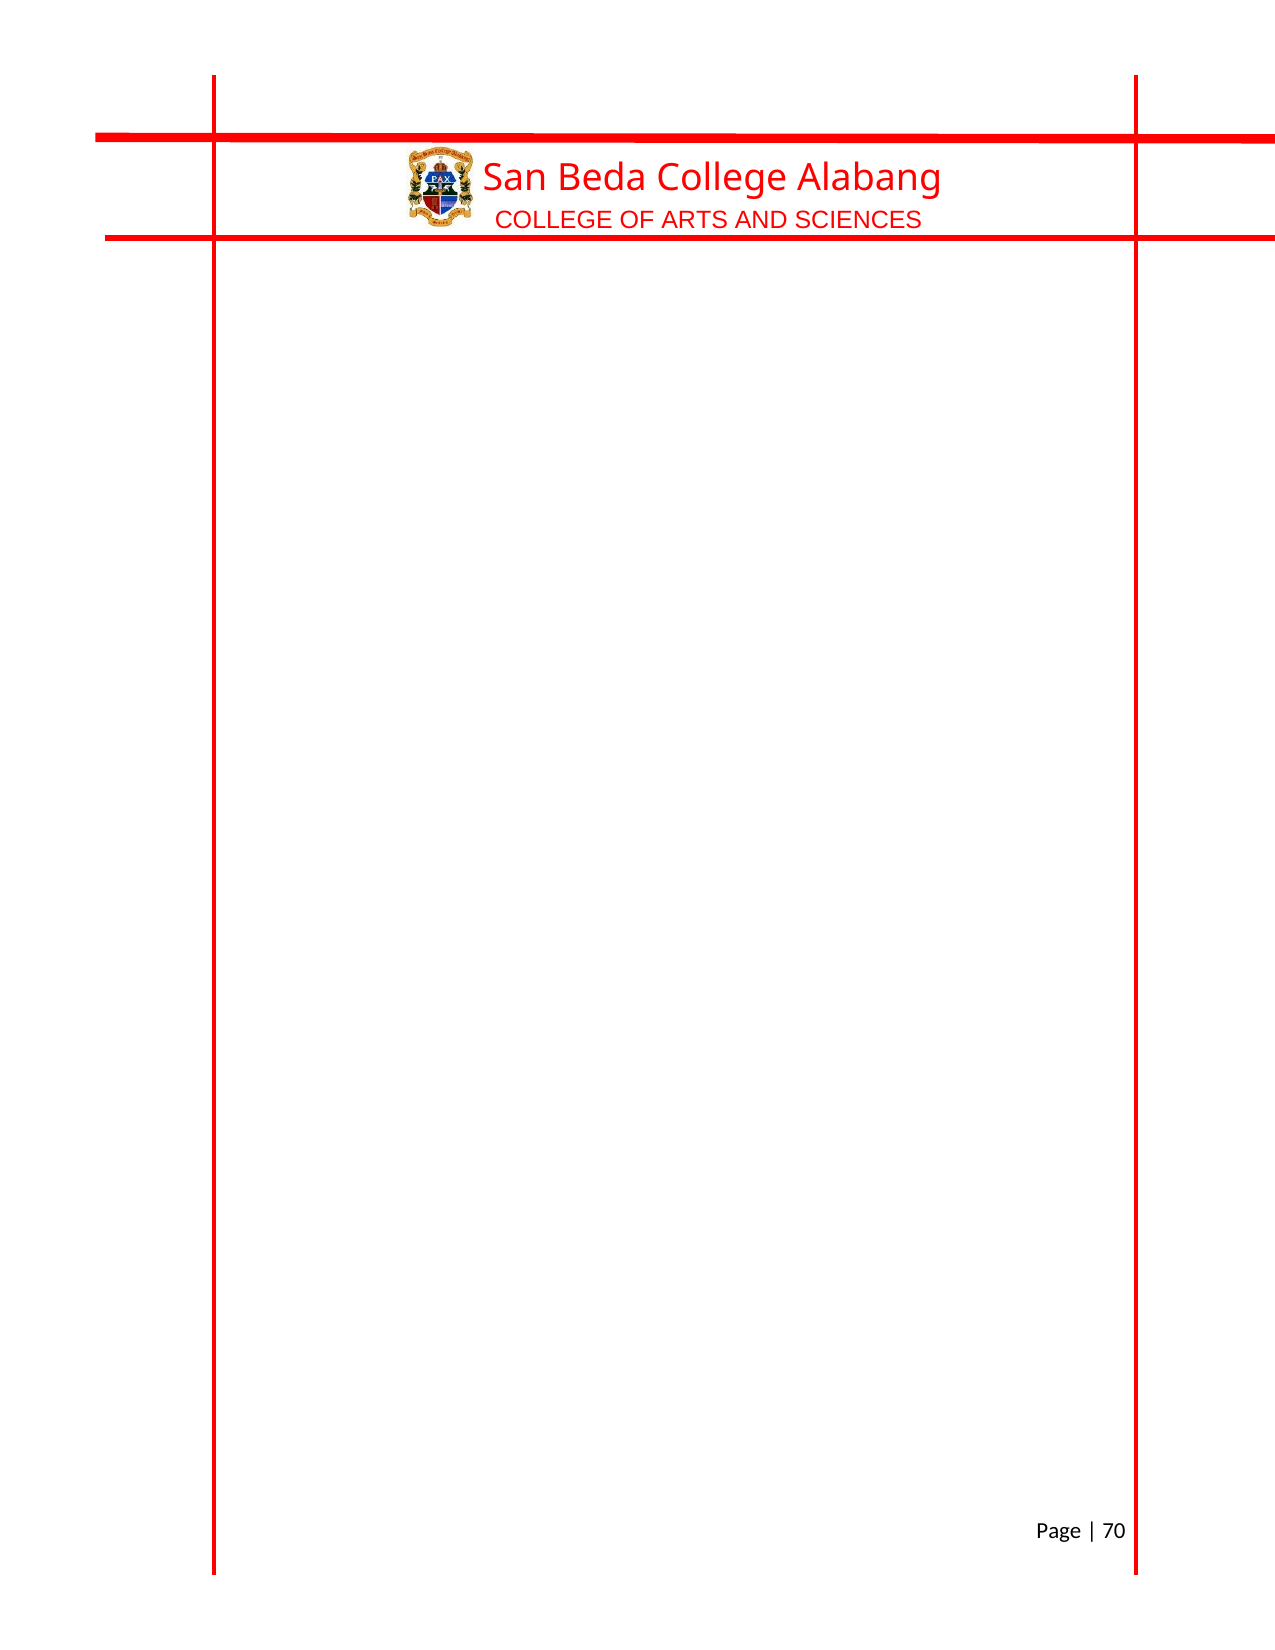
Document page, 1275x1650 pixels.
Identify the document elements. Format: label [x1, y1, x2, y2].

picture [102, 147, 212, 264]
picture [1138, 147, 1275, 264]
picture [216, 143, 1134, 264]
